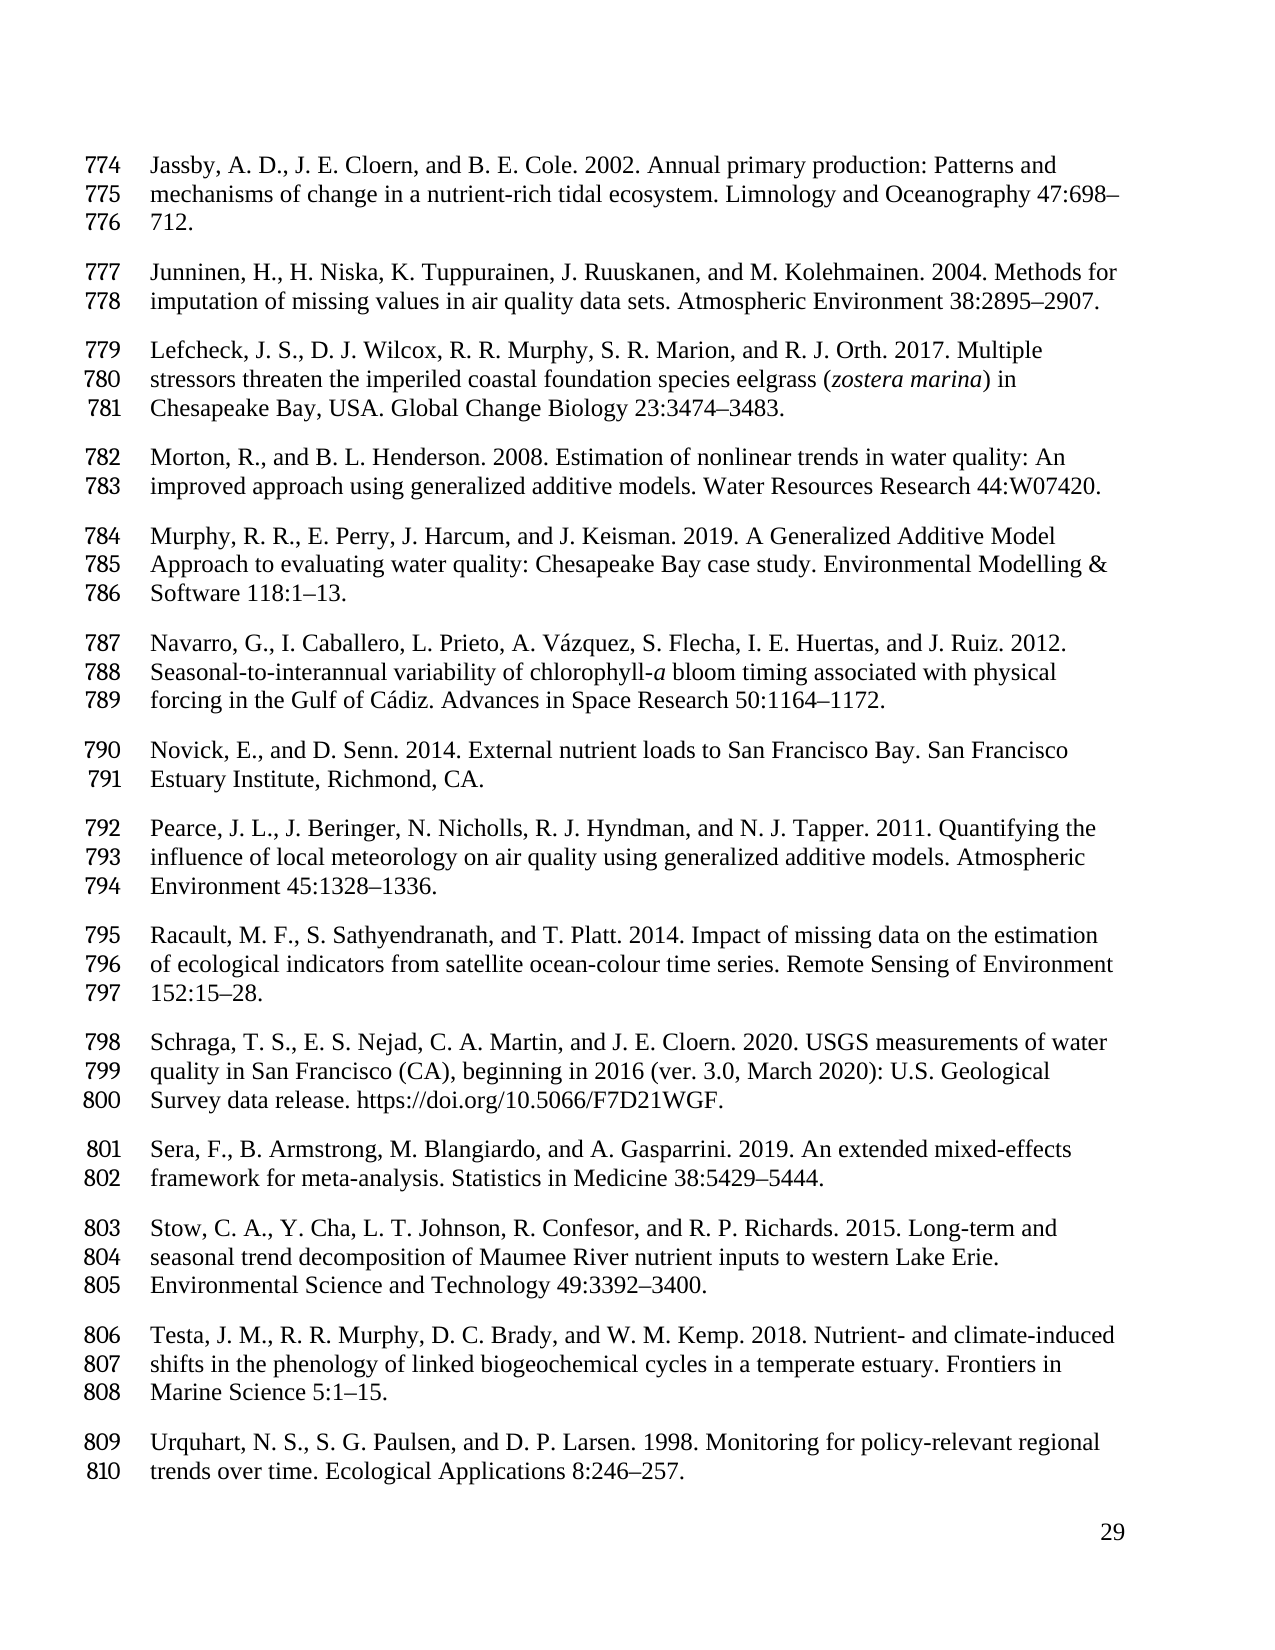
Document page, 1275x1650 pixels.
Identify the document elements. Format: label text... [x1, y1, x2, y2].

text Morton, R., and B. L. Henderson. 2008. Estimation of nonlinear trends in water quality: An improved approach using generalized additive models. Water Resources Research 44:W07420. [150, 442, 1125, 500]
text Sera, F., B. Armstrong, M. Blangiardo, and A. Gasparrini. 2019. An extended mixed-effects framework for meta-analysis. Statistics in Medicine 38:5429–5444. [150, 1134, 1125, 1192]
text Schraga, T. S., E. S. Nejad, C. A. Martin, and J. E. Cloern. 2020. USGS measurements of water quality in San Francisco (CA), beginning in 2016 (ver. 3.0, March 2020): U.S. Geological Survey data release. https://doi.org/10.5066/F7D21WGF. [150, 1027, 1125, 1114]
text Jassby, A. D., J. E. Cloern, and B. E. Cole. 2002. Annual primary production: Patterns and mechanisms of change in a nutrient-rich tidal ecosystem. Limnology and Oceanography 47:698–712. [150, 150, 1125, 236]
text Junninen, H., H. Niska, K. Tuppurainen, J. Ruuskanen, and M. Kolehmainen. 2004. Methods for imputation of missing values in air quality data sets. Atmospheric Environment 38:2895–2907. [150, 257, 1125, 314]
text Testa, J. M., R. R. Murphy, D. C. Brady, and W. M. Kemp. 2018. Nutrient- and climate-induced shifts in the phenology of linked biogeochemical cycles in a temperate estuary. Frontiers in Marine Science 5:1–15. [150, 1320, 1125, 1406]
text Novick, E., and D. Senn. 2014. External nutrient loads to San Francisco Bay. San Francisco Estuary Institute, Richmond, CA. [150, 735, 1125, 792]
text Urquhart, N. S., S. G. Paulsen, and D. P. Larsen. 1998. Monitoring for policy-relevant regional trends over time. Ecological Applications 8:246–257. [150, 1427, 1125, 1484]
text Lefcheck, J. S., D. J. Wilcox, R. R. Murphy, S. R. Marion, and R. J. Orth. 2017. Multiple stressors threaten the imperiled coastal foundation species eelgrass (zostera marina) in Chesapeake Bay, USA. Global Change Biology 23:3474–3483. [150, 335, 1125, 422]
text Stow, C. A., Y. Cha, L. T. Johnson, R. Confesor, and R. P. Richards. 2015. Long-term and seasonal trend decomposition of Maumee River nutrient inputs to western Lake Erie. Environmental Science and Technology 49:3392–3400. [150, 1213, 1125, 1299]
text Pearce, J. L., J. Beringer, N. Nicholls, R. J. Hyndman, and N. J. Tapper. 2011. Quantifying the influence of local meteorology on air quality using generalized additive models. Atmospheric Environment 45:1328–1336. [150, 813, 1125, 899]
text Navarro, G., I. Caballero, L. Prieto, A. Vázquez, S. Flecha, I. E. Huertas, and J. Ruiz. 2012. Seasonal-to-interannual variability of chlorophyll-a bloom timing associated with physical forcing in the Gulf of Cádiz. Advances in Space Research 50:1164–1172. [150, 628, 1125, 714]
text Racault, M. F., S. Sathyendranath, and T. Platt. 2014. Impact of missing data on the estimation of ecological indicators from satellite ocean-colour time series. Remote Sensing of Environment 152:15–28. [150, 920, 1125, 1007]
text Murphy, R. R., E. Perry, J. Harcum, and J. Keisman. 2019. A Generalized Additive Model Approach to evaluating water quality: Chesapeake Bay case study. Environmental Modelling & Software 118:1–13. [150, 521, 1125, 607]
